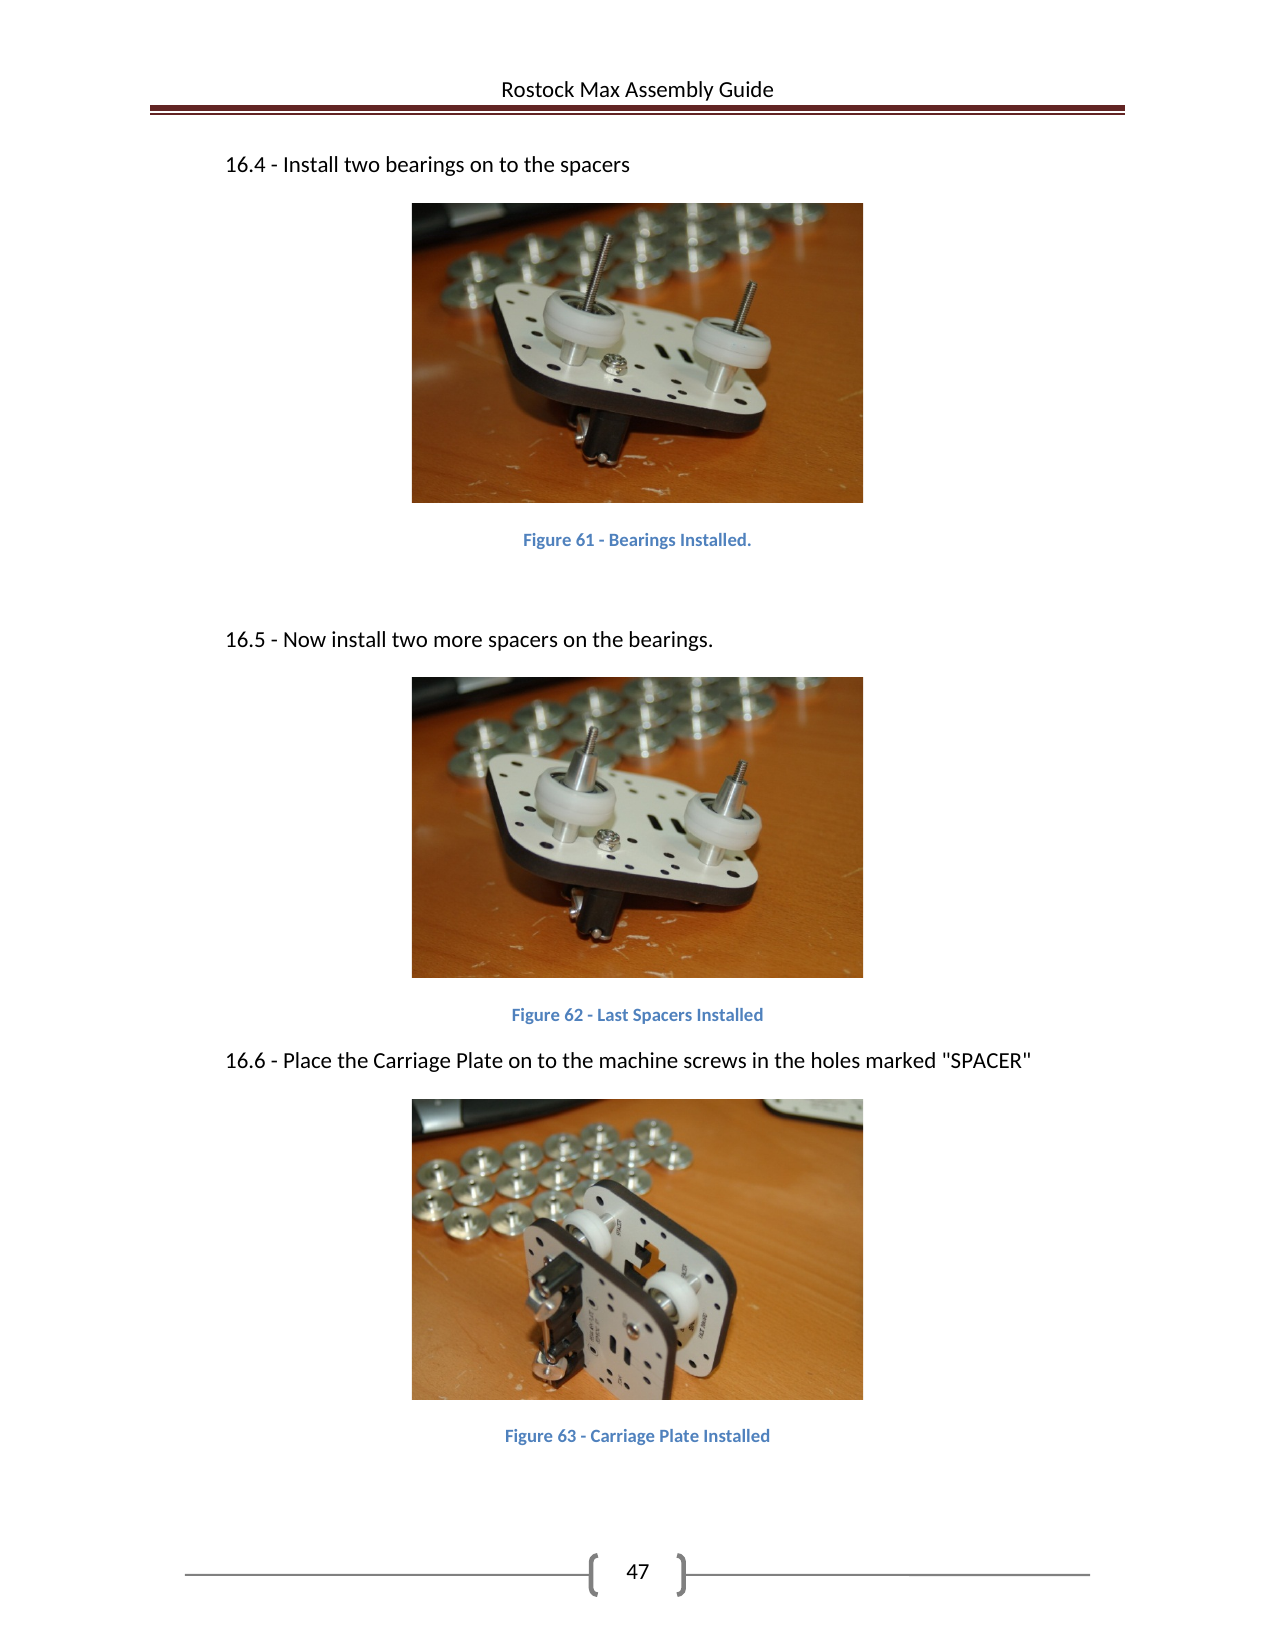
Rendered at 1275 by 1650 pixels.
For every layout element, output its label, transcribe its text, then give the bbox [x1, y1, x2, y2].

text 16.6 - Place the Carriage Plate on to the machine screws in the holes marked "SPACER" [150, 1047, 1125, 1074]
text 16.5 - Now install two more spacers on the bearings. [150, 625, 1125, 653]
text 16.4 - Install two bearings on to the spacers [150, 150, 1125, 178]
picture [411, 203, 864, 503]
picture [411, 677, 864, 978]
picture [411, 1099, 864, 1400]
